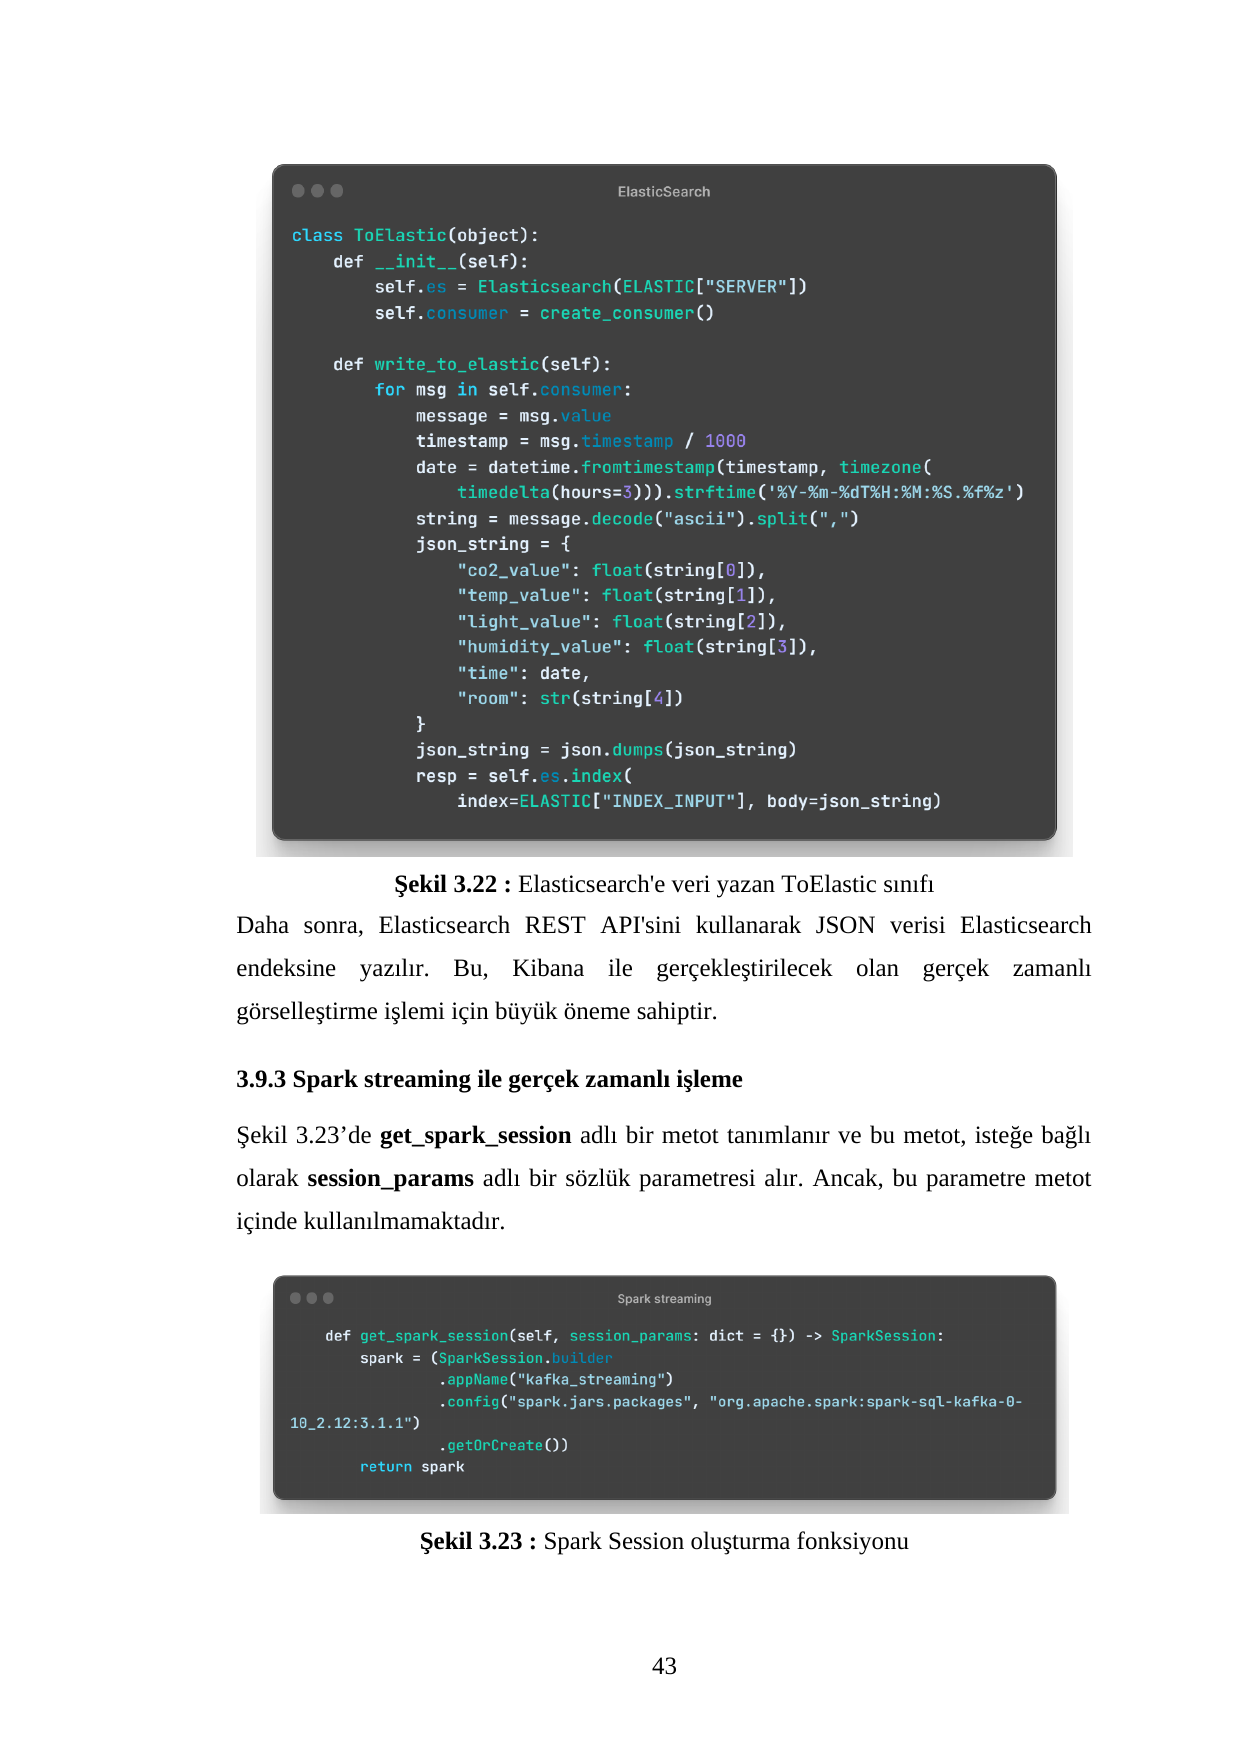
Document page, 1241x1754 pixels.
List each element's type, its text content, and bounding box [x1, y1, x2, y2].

picture [256, 147, 1073, 857]
subtitle Spark streaming ile gerçek zamanlı işleme [236, 1064, 1092, 1093]
text Daha sonra, Elasticsearch REST API'sini kullanarak JSON verisi Elasticsearch endeksine yazılır. Bu, Kibana ile gerçekleştirilecek olan gerçek zamanlı görselleştirme işlemi için büyük öneme sahiptir. [236, 910, 1092, 1025]
text Şekil 3.22 : Elasticsearch'e veri yazan ToElastic sınıfı [236, 869, 1092, 898]
picture [259, 1262, 1069, 1514]
text Şekil 3.23’de get_spark_session adlı bir metot tanımlanır ve bu metot, isteğe bağlı olarak session_params adlı bir sözlük parametresi alır. Ancak, bu parametre metot içinde kullanılmamaktadır. [236, 1120, 1092, 1235]
text Şekil 3.23 : Spark Session oluşturma fonksiyonu [236, 1526, 1092, 1555]
